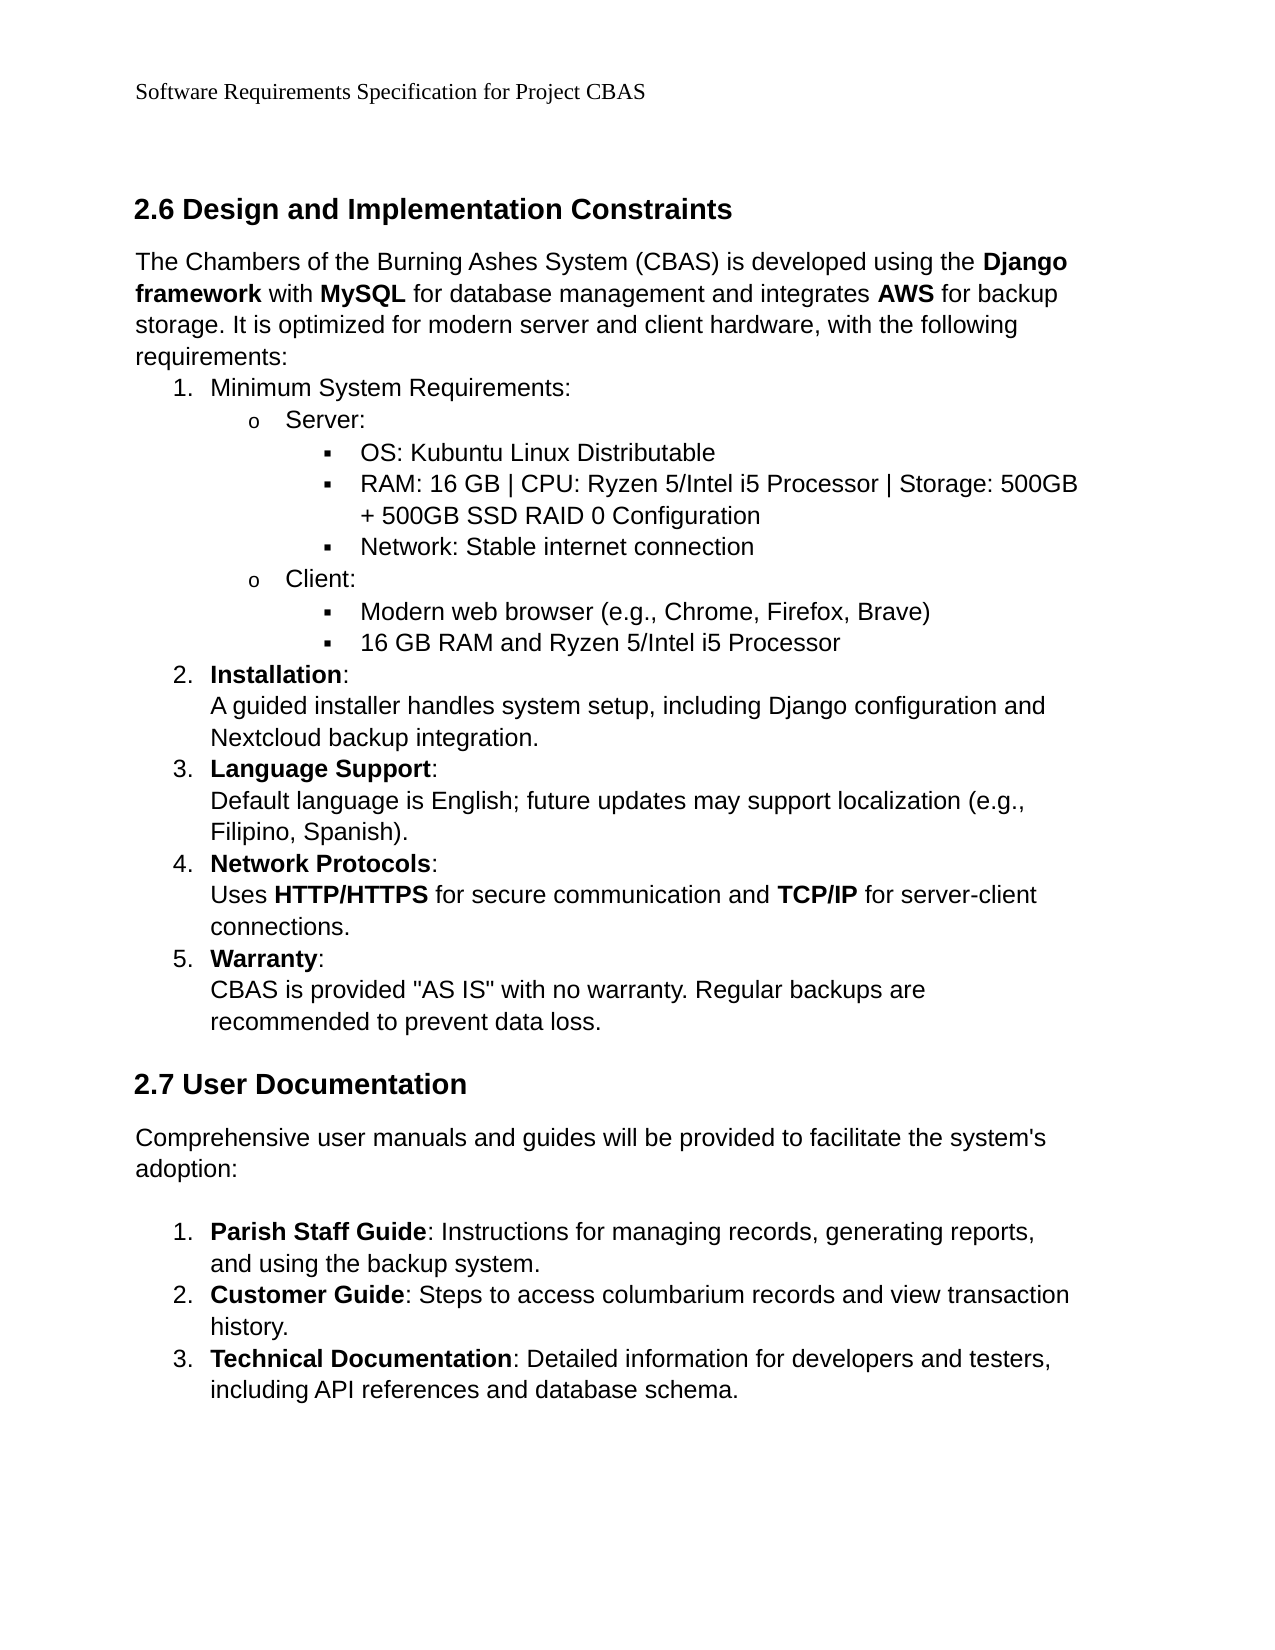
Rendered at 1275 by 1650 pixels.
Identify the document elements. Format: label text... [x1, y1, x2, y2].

list Network: Stable internet connection [323, 532, 1081, 561]
list Network Protocols: Uses HTTP/HTTPS for secure communication and TCP/IP for server-client connections. [173, 849, 1081, 941]
text Comprehensive user manuals and guides will be provided to facilitate the system's adoption: [135, 1123, 1081, 1183]
list Installation: A guided installer handles system setup, including Django configuration and Nextcloud backup integration. [173, 659, 1081, 751]
text The Chambers of the Burning Ashes System (CBAS) is developed using the Django framework with MySQL for database management and integrates AWS for backup storage. It is optimized for modern server and client hardware, with the following requirements: [135, 247, 1081, 371]
list Customer Guide: Steps to access columbarium records and view transaction history. [173, 1280, 1081, 1341]
list OS: Kubuntu Linux Distributable [323, 438, 1081, 466]
subtitle 2.6 Design and Implementation Constraints [134, 192, 1081, 225]
list Language Support: Default language is English; future updates may support localization (e.g., Filipino, Spanish). [173, 754, 1081, 846]
list Parish Staff Guide: Instructions for managing records, generating reports, and using the backup system. [173, 1217, 1081, 1278]
list Client: [248, 564, 1081, 593]
list Technical Documentation: Detailed information for developers and testers, including API references and database schema. [173, 1343, 1081, 1404]
list RAM: 16 GB | CPU: Ryzen 5/Intel i5 Processor | Storage: 500GB + 500GB SSD RAID 0 Configuration [323, 469, 1081, 529]
list Modern web browser (e.g., Chrome, Firefox, Brave) [323, 596, 1081, 625]
list Minimum System Requirements: [173, 373, 1081, 402]
list Warranty: CBAS is provided "AS IS" with no warranty. Regular backups are recommended to prevent data loss. [173, 944, 1081, 1036]
subtitle 2.7 User Documentation [134, 1067, 1081, 1101]
list Server: [248, 405, 1081, 435]
list 16 GB RAM and Ryzen 5/Intel i5 Processor [323, 628, 1081, 657]
